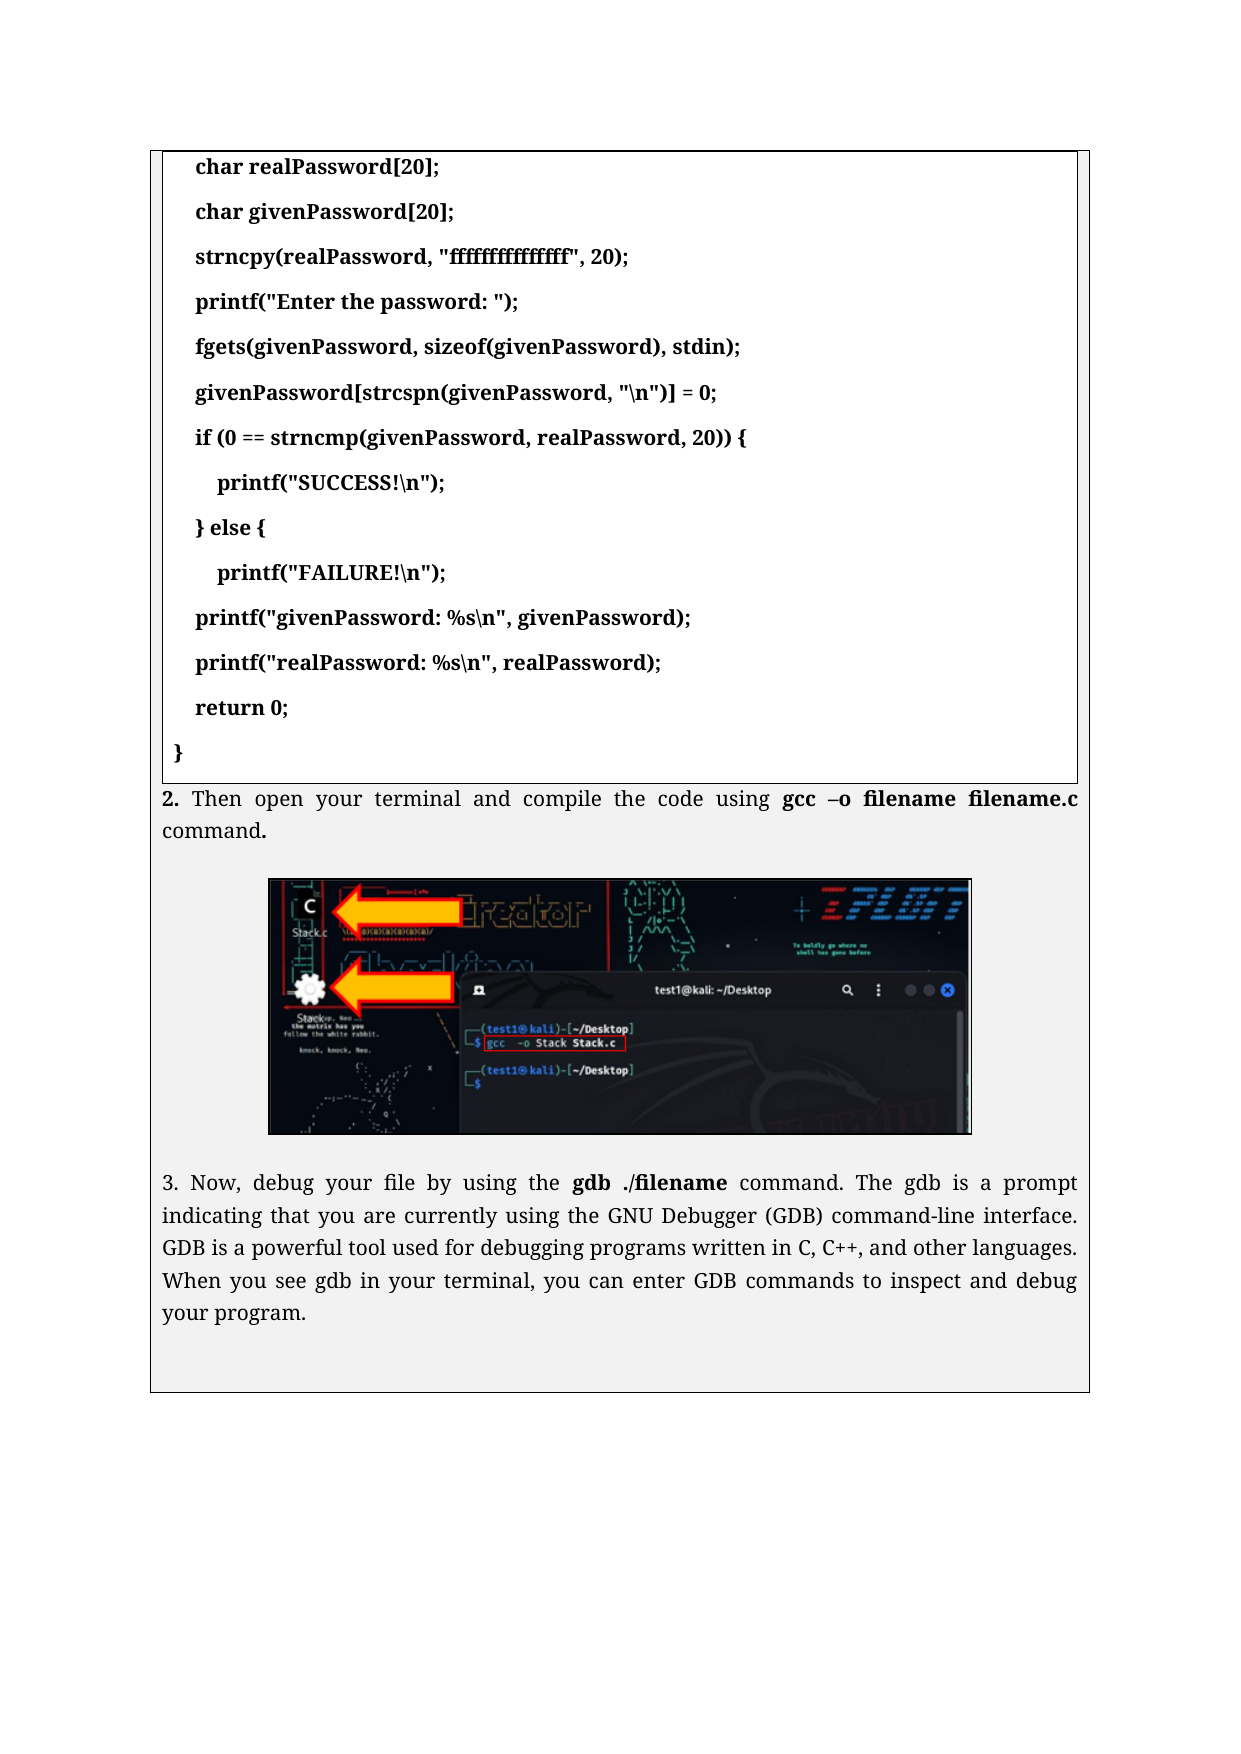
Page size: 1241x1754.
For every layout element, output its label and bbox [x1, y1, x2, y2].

table_header [151, 151, 1089, 1392]
picture [270, 880, 971, 1133]
